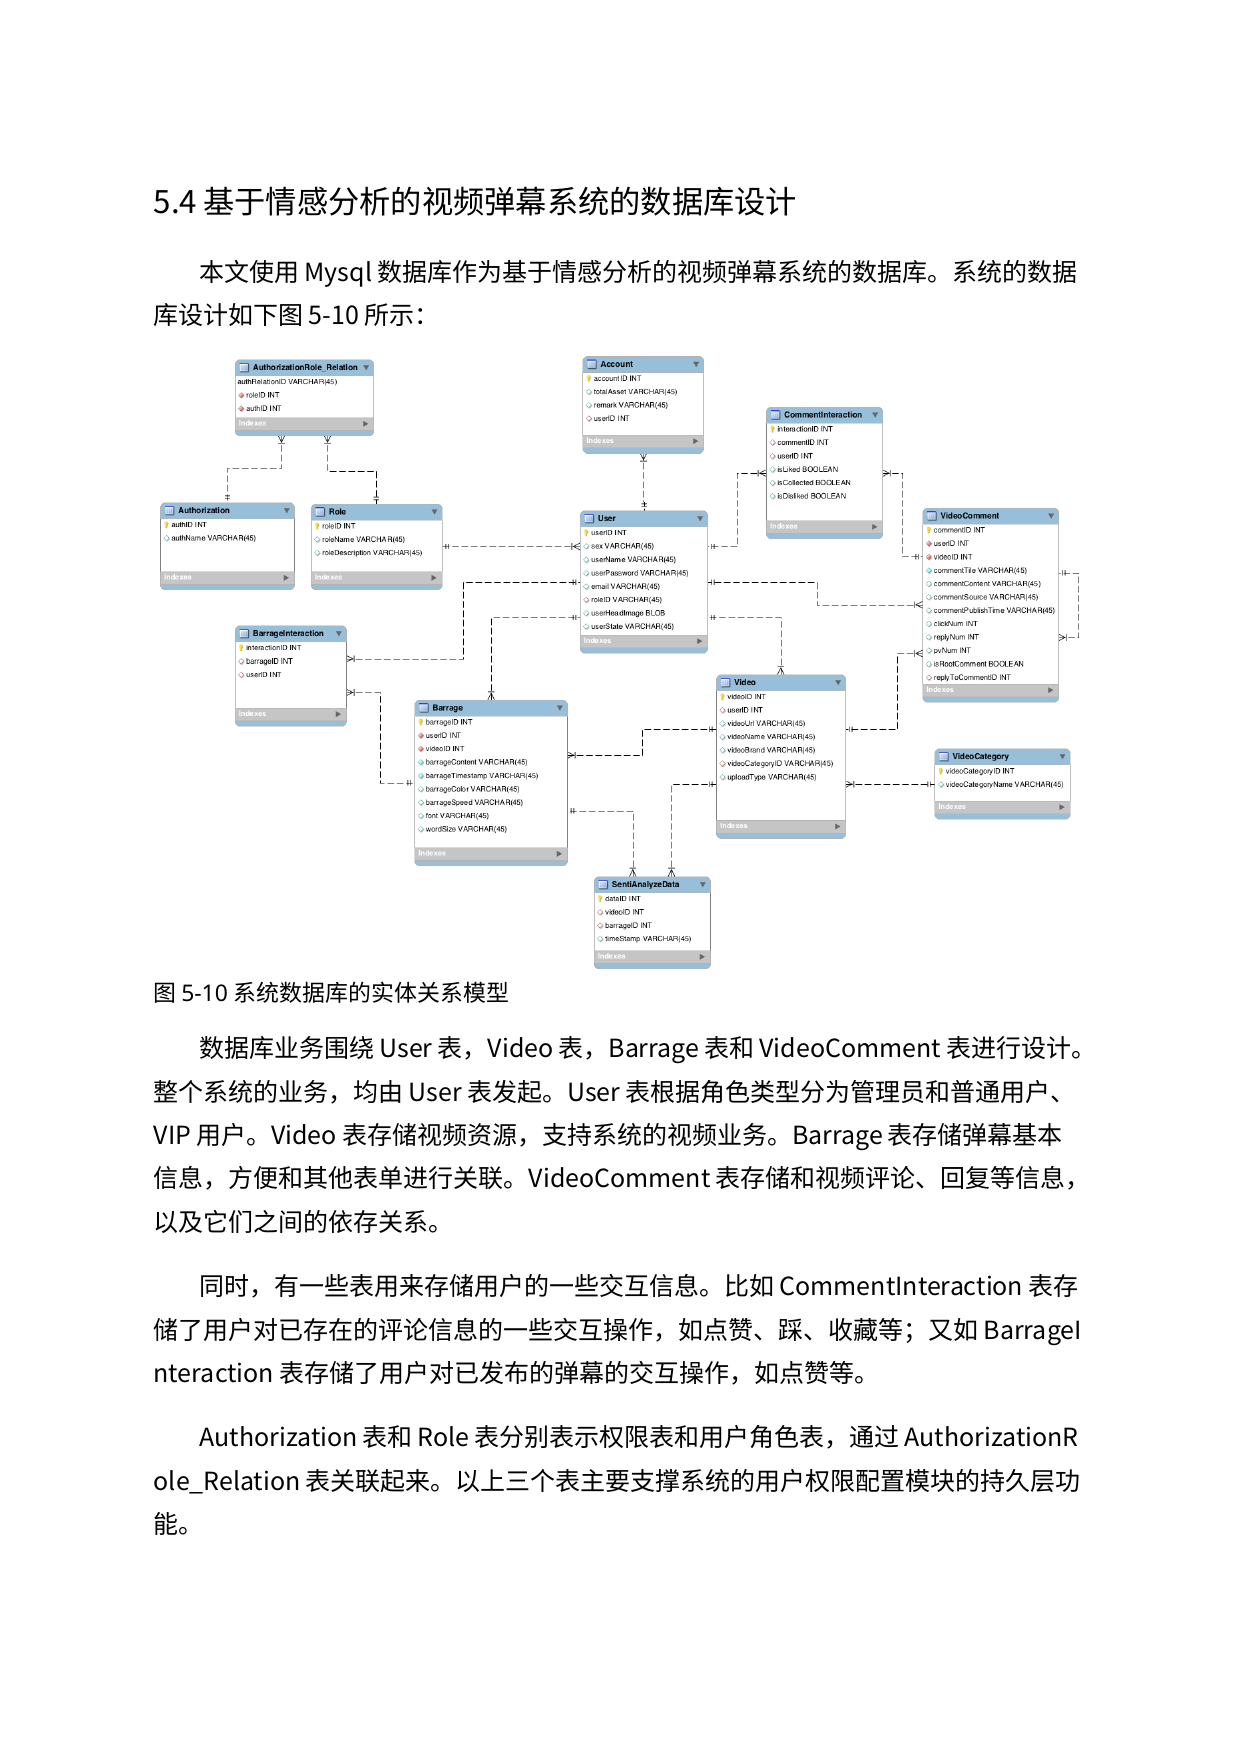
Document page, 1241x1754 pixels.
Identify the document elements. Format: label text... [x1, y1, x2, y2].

picture [153, 349, 1085, 975]
text 数据库业务围绕User表，Video表，Barrage表和VideoComment表进行设计。整个系统的业务，均由User表发起。User表根据角色类型分为管理员和普通用户、VIP用户。Video表存储视频资源，支持系统的视频业务。Barrage表存储弹幕基本信息，方便和其他表单进行关联。VideoComment表存储和视频评论、回复等信息，以及它们之间的依存关系。 [153, 1029, 1087, 1239]
text 同时，有一些表用来存储用户的一些交互信息。比如CommentInteraction表存储了用户对已存在的评论信息的一些交互操作，如点赞、踩、收藏等；又如BarrageInteraction表存储了用户对已发布的弹幕的交互操作，如点赞等。 [153, 1267, 1087, 1390]
text Authorization表和Role表分别表示权限表和用户角色表，通过AuthorizationRole_Relation表关联起来。以上三个表主要支撑系统的用户权限配置模块的持久层功能。 [153, 1418, 1087, 1541]
subtitle 5.4基于情感分析的视频弹幕系统的数据库设计 [153, 177, 1087, 222]
text 本文使用Mysql数据库作为基于情感分析的视频弹幕系统的数据库。系统的数据库设计如下图5-10所示： [153, 252, 1087, 332]
text 图5-10 系统数据库的实体关系模型 [153, 974, 1087, 1008]
